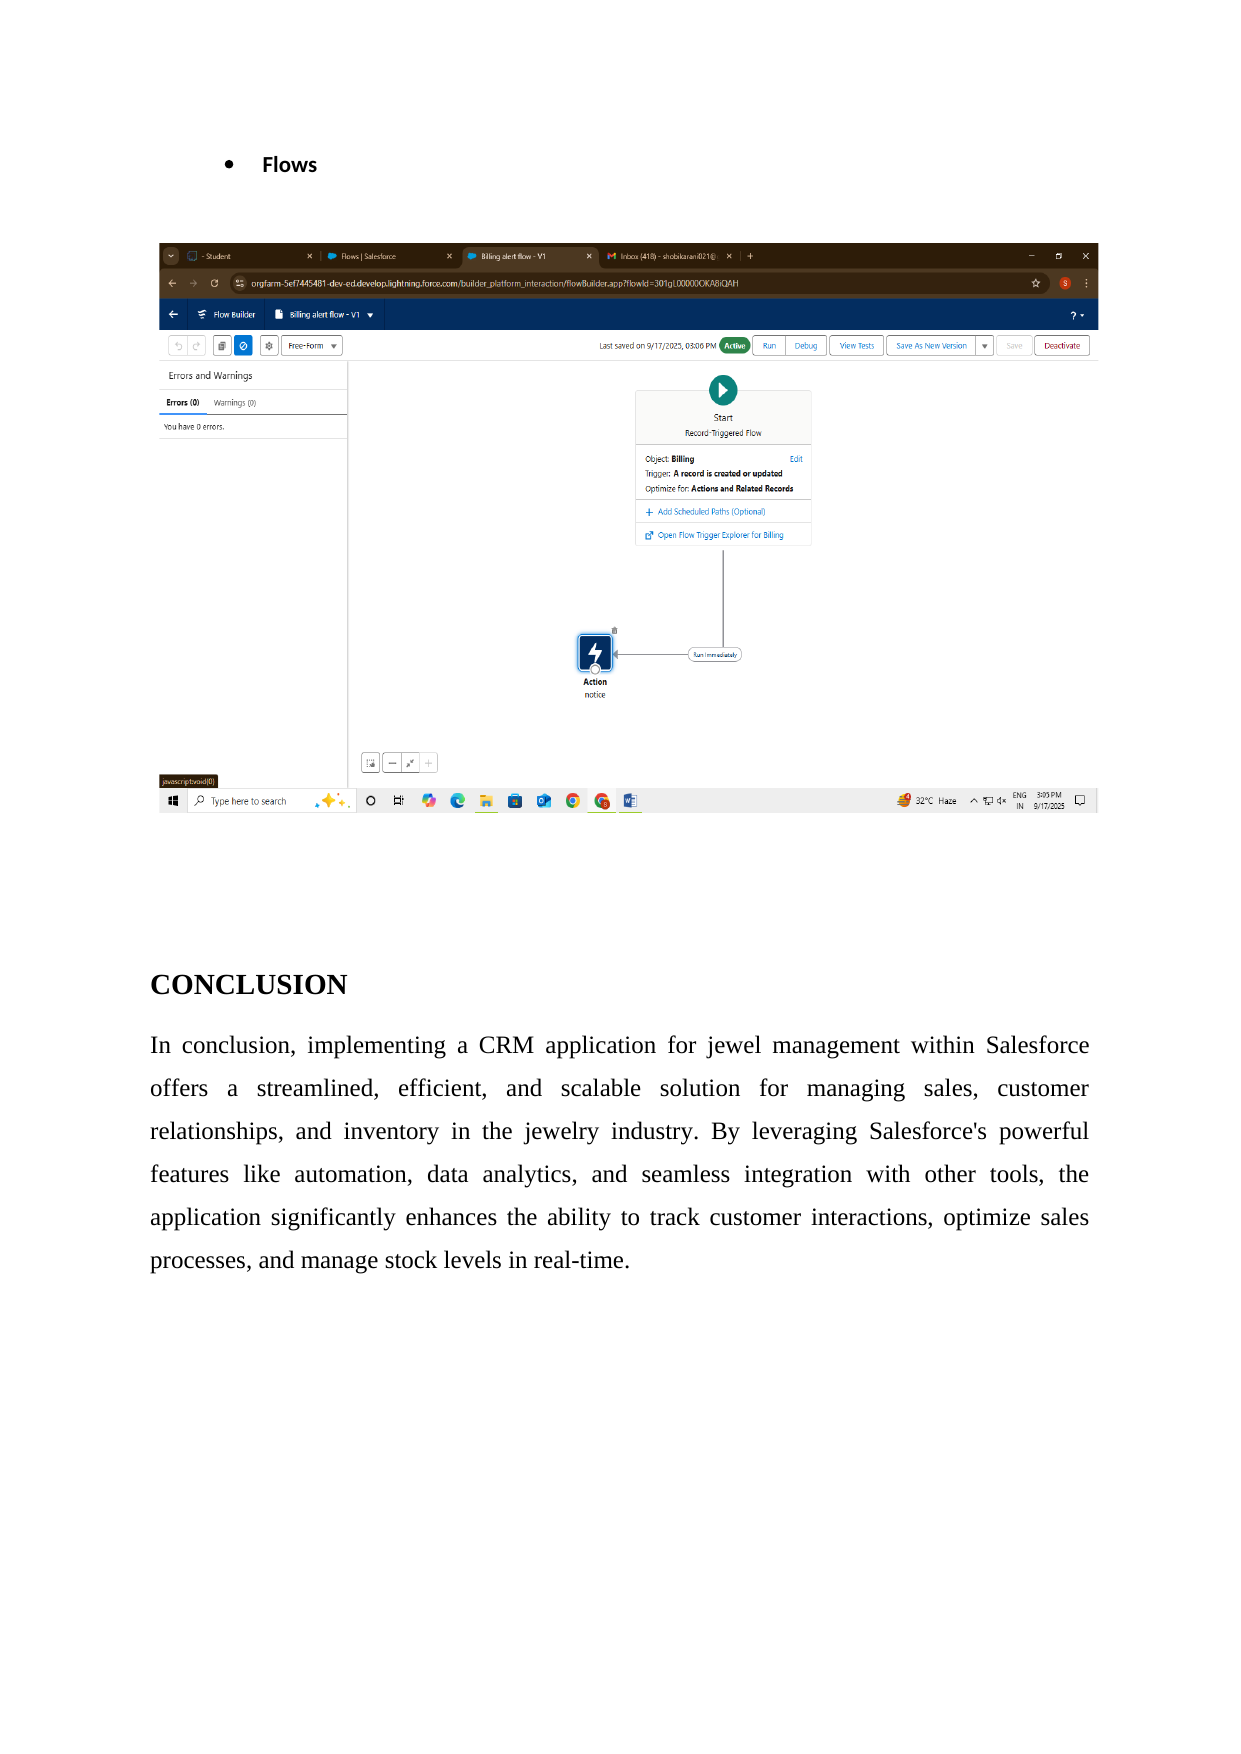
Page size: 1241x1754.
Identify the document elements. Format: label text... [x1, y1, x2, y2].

text CONCLUSION [150, 967, 1090, 1001]
picture [159, 243, 1099, 813]
text In conclusion, implementing a CRM application for jewel management within Salesforce offers a streamlined, efficient, and scalable solution for managing sales, customer relationships, and inventory in the jewelry industry. By leveraging Salesforce's powerful features like automation, data analytics, and seamless integration with other tools, the application significantly enhances the ability to track customer interactions, optimize sales processes, and manage stock levels in real-time. [150, 1030, 1090, 1274]
list Flows [225, 150, 1090, 178]
